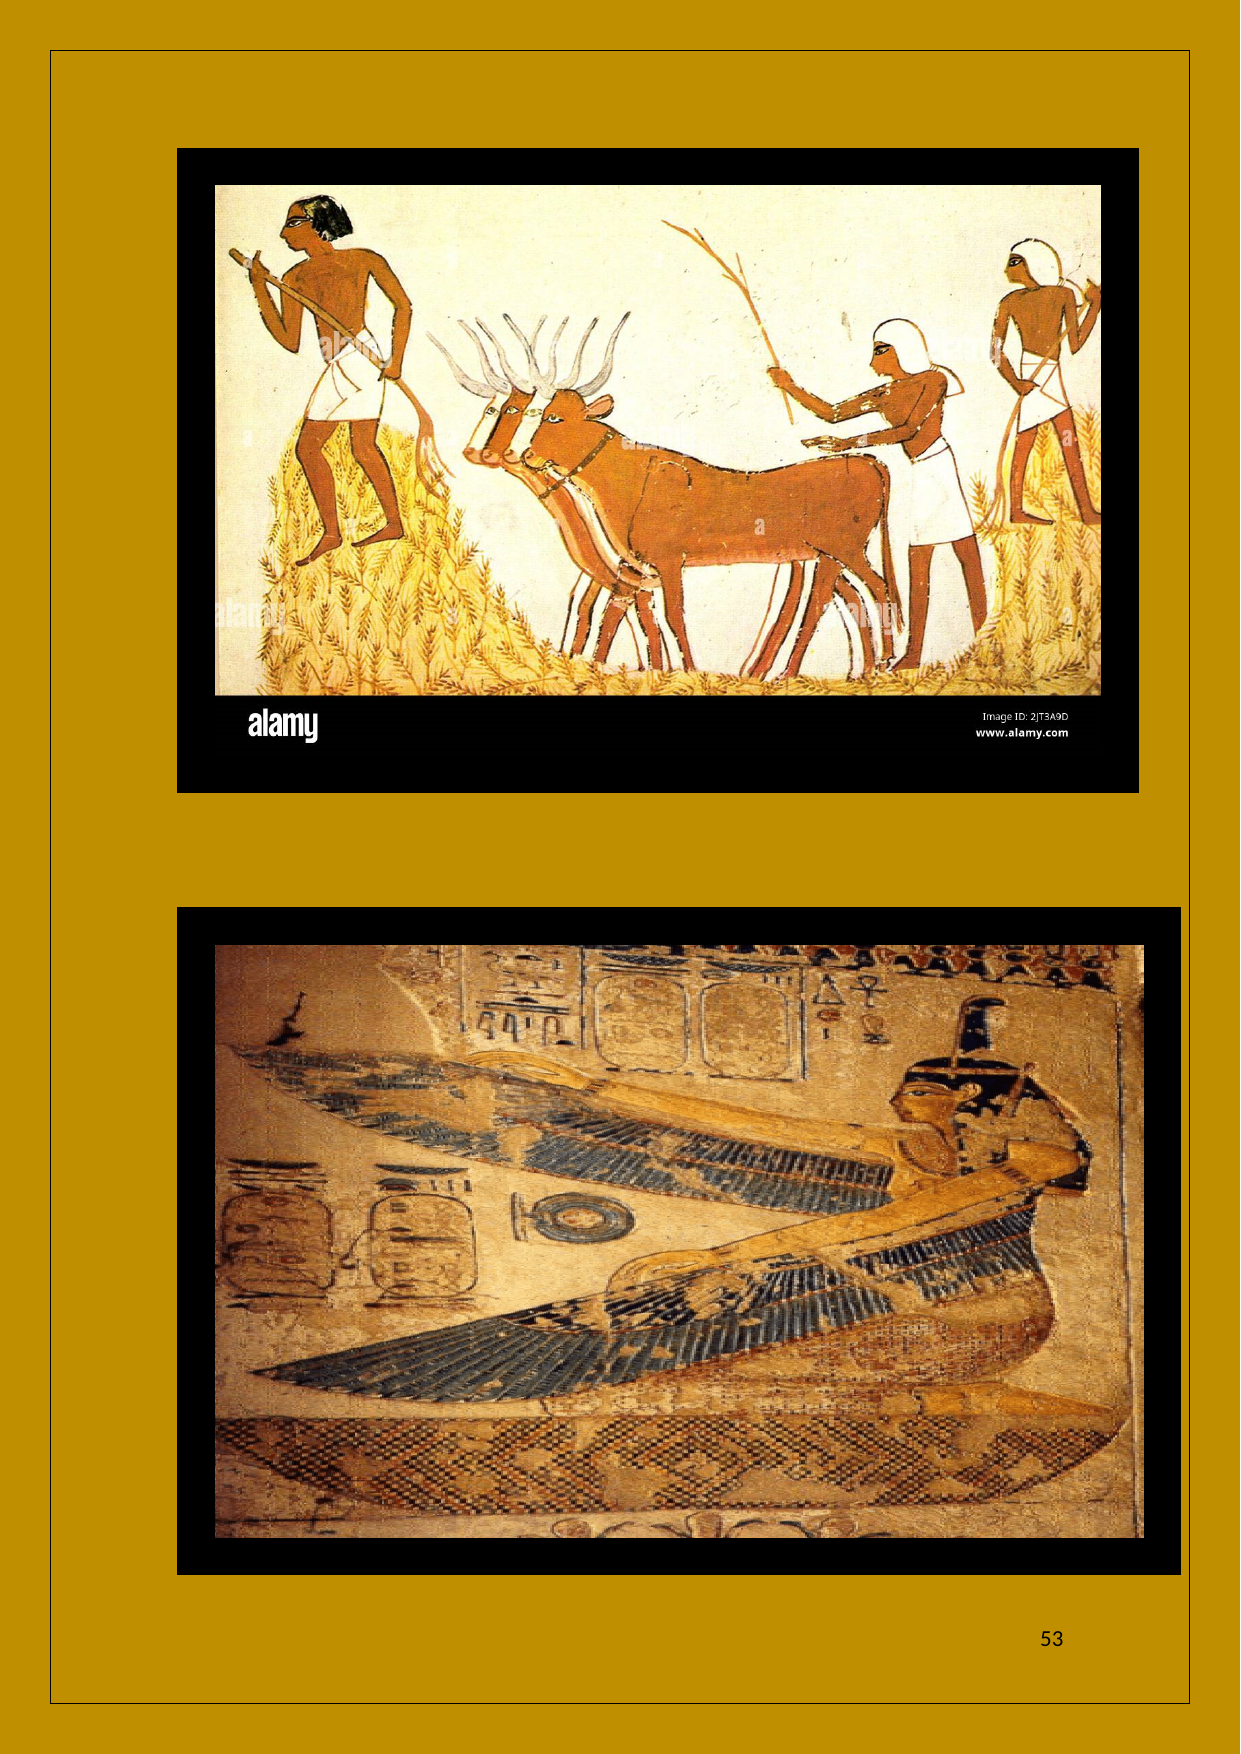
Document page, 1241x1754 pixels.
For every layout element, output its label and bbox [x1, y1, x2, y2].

picture [215, 185, 1101, 756]
picture [215, 945, 1144, 1538]
